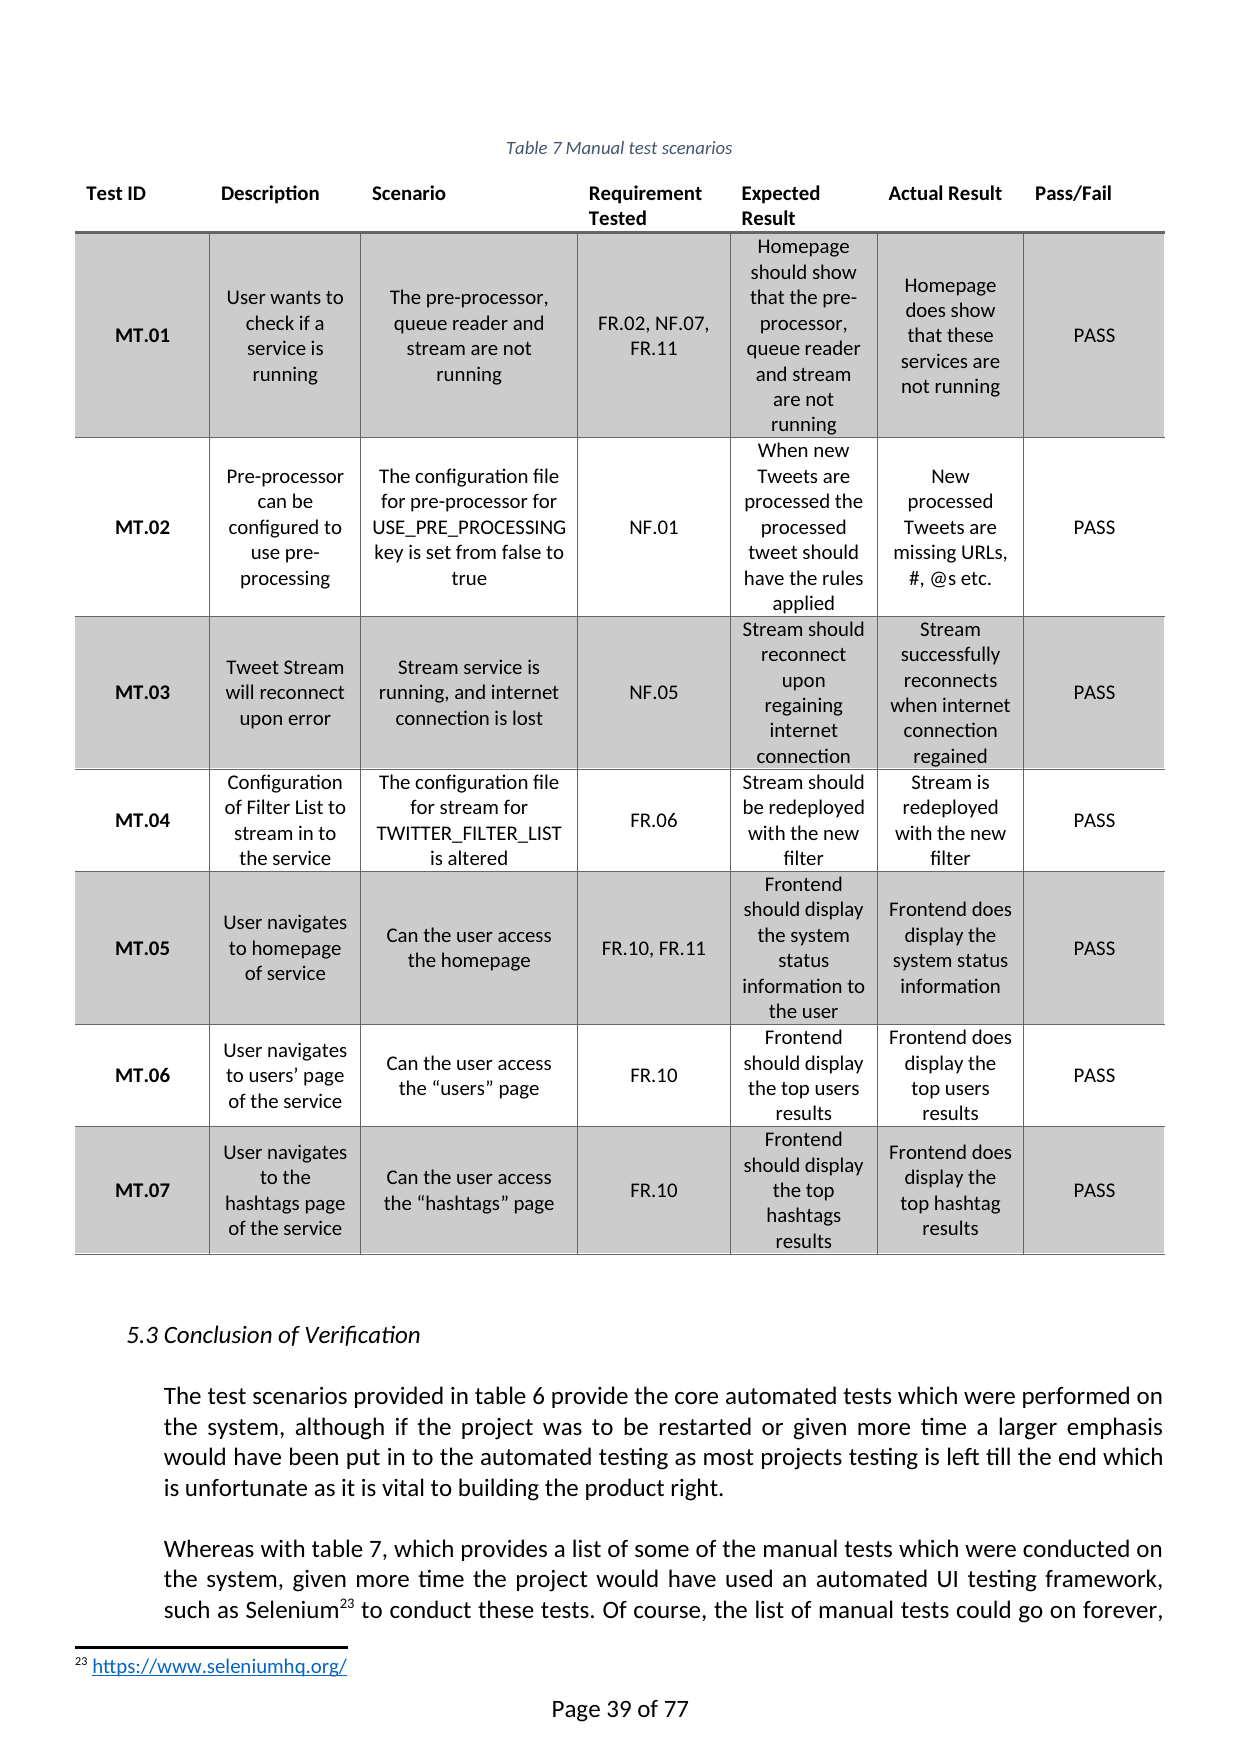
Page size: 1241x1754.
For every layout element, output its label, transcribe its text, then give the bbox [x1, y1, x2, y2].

table_cell MT.02 [75, 438, 209, 616]
table_cell PASS [1024, 1127, 1164, 1253]
table_cell Configuration of Filter List to stream in to the service [210, 770, 360, 871]
subtitle Conclusion of Verification [126, 1319, 1165, 1350]
table_cell PASS [1024, 617, 1164, 768]
table_cell Pre-processor can be configured to use pre-processing [210, 438, 360, 616]
table_cell Can the user access the homepage [361, 872, 577, 1024]
table_cell PASS [1024, 872, 1164, 1024]
table_cell The pre-processor, queue reader and stream are not running [361, 234, 577, 437]
text Table 7 Manual test scenarios [75, 136, 1165, 159]
table_cell Stream is redeployed with the new filter [878, 770, 1023, 871]
table_cell PASS [1024, 770, 1164, 871]
table_cell User navigates to the hashtags page of the service [210, 1127, 360, 1253]
table_cell User wants to check if a service is running [210, 234, 360, 437]
table_cell Homepage should show that the pre-processor, queue reader and stream are not running [731, 234, 877, 437]
table_cell MT.03 [75, 617, 209, 768]
table_cell User navigates to users’ page of the service [210, 1025, 360, 1126]
table_cell NF.05 [578, 617, 730, 768]
table_header Test ID [75, 180, 209, 231]
table_cell Stream service is running, and internet connection is lost [361, 617, 577, 768]
table_header Scenario [361, 180, 577, 231]
table_cell User navigates to homepage of service [210, 872, 360, 1024]
table_cell Tweet Stream will reconnect upon error [210, 617, 360, 768]
table_cell Stream should be redeployed with the new filter [731, 770, 877, 871]
table_cell NF.01 [578, 438, 730, 616]
table_cell Frontend should display the top users results [731, 1025, 877, 1126]
table_cell The configuration file for stream for TWITTER_FILTER_LIST is altered [361, 770, 577, 871]
table_cell Stream should reconnect upon regaining internet connection [731, 617, 877, 768]
table_cell Frontend should display the system status information to the user [731, 872, 877, 1024]
table_cell MT.07 [75, 1127, 209, 1253]
table_cell Frontend does display the system status information [878, 872, 1023, 1024]
table_cell Frontend should display the top hashtags results [731, 1127, 877, 1253]
table_cell FR.10, FR.11 [578, 872, 730, 1024]
table_cell Frontend does display the top users results [878, 1025, 1023, 1126]
text The test scenarios provided in table 6 provide the core automated tests which were performed on the system, although if the project was to be restarted or given more time a larger emphasis would have been put in to the automated testing as most projects testing is left till the end which is unfortunate as it is vital to building the product right. [164, 1380, 1165, 1502]
table_cell MT.06 [75, 1025, 209, 1126]
table_cell Stream successfully reconnects when internet connection regained [878, 617, 1023, 768]
table_cell MT.01 [75, 234, 209, 437]
table_cell MT.05 [75, 872, 209, 1024]
table_header Pass/Fail [1024, 180, 1164, 231]
table_cell PASS [1024, 438, 1164, 616]
table_header Expected Result [730, 180, 877, 231]
table_cell PASS [1024, 1025, 1164, 1126]
table_cell MT.04 [75, 770, 209, 871]
table_cell Can the user access the “hashtags” page [361, 1127, 577, 1253]
table_cell PASS [1024, 234, 1164, 437]
table_header Actual Result [877, 180, 1024, 231]
table_header Requirement Tested [578, 180, 730, 231]
table_cell FR.10 [578, 1025, 730, 1126]
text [164, 1533, 1165, 1624]
table_header Description [210, 180, 361, 231]
table_cell FR.06 [578, 770, 730, 871]
table_cell FR.10 [578, 1127, 730, 1253]
table_cell Can the user access the “users” page [361, 1025, 577, 1126]
table_cell New processed Tweets are missing URLs, #, @s etc. [878, 438, 1023, 616]
table_cell The configuration file for pre-processor for USE_PRE_PROCESSING key is set from false to true [361, 438, 577, 616]
table_cell FR.02, NF.07, FR.11 [578, 234, 730, 437]
table_cell Homepage does show that these services are not running [878, 234, 1023, 437]
table_cell Frontend does display the top hashtag results [878, 1127, 1023, 1253]
table_cell When new Tweets are processed the processed tweet should have the rules applied [731, 438, 877, 616]
